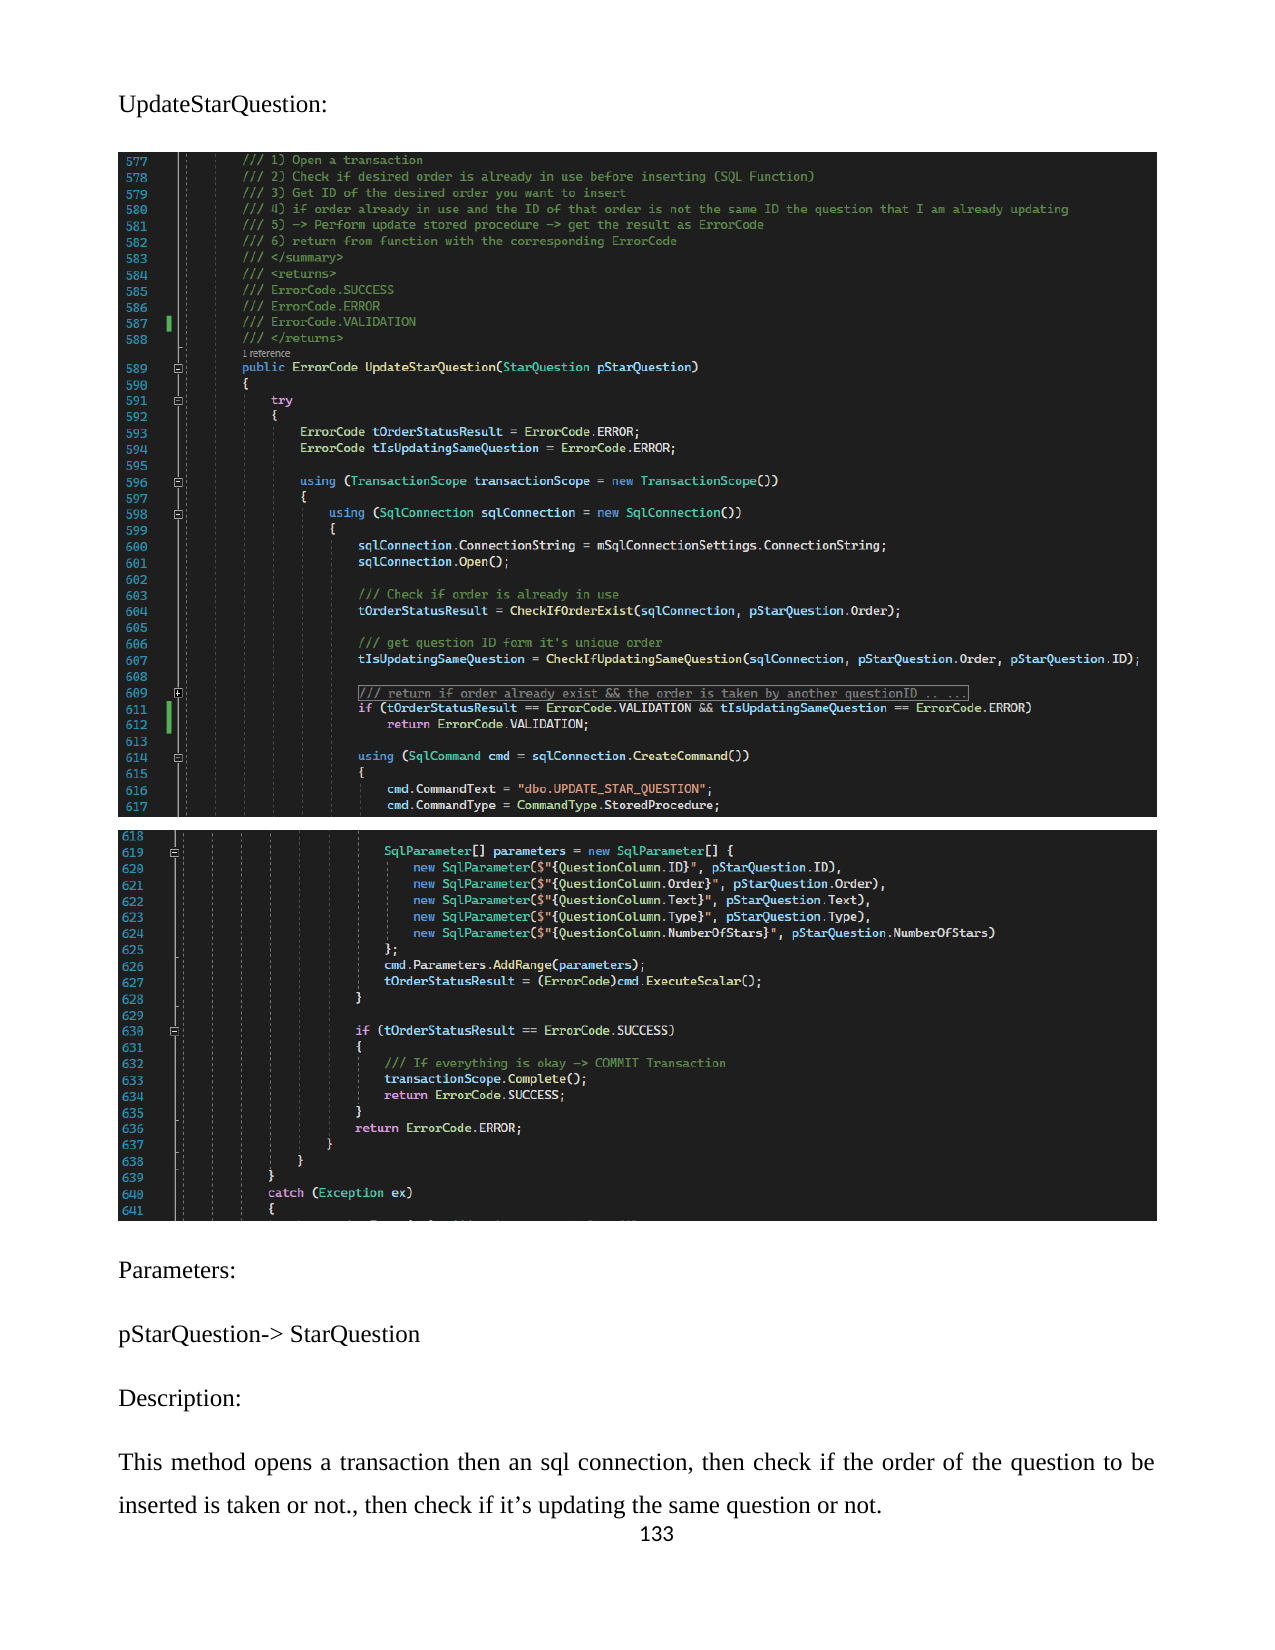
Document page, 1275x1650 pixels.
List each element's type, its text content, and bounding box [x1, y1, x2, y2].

text Parameters: [118, 1255, 1157, 1284]
text Description: [118, 1383, 1157, 1412]
text pStarQuestion-> StarQuestion [118, 1319, 1157, 1348]
text This method opens a transaction then an sql connection, then check if the order of the question to be inserted is taken or not., then check if it’s updating the same question or not. [118, 1447, 1157, 1519]
picture [118, 830, 1157, 1221]
picture [118, 152, 1157, 817]
text UpdateStarQuestion: [118, 89, 1157, 117]
